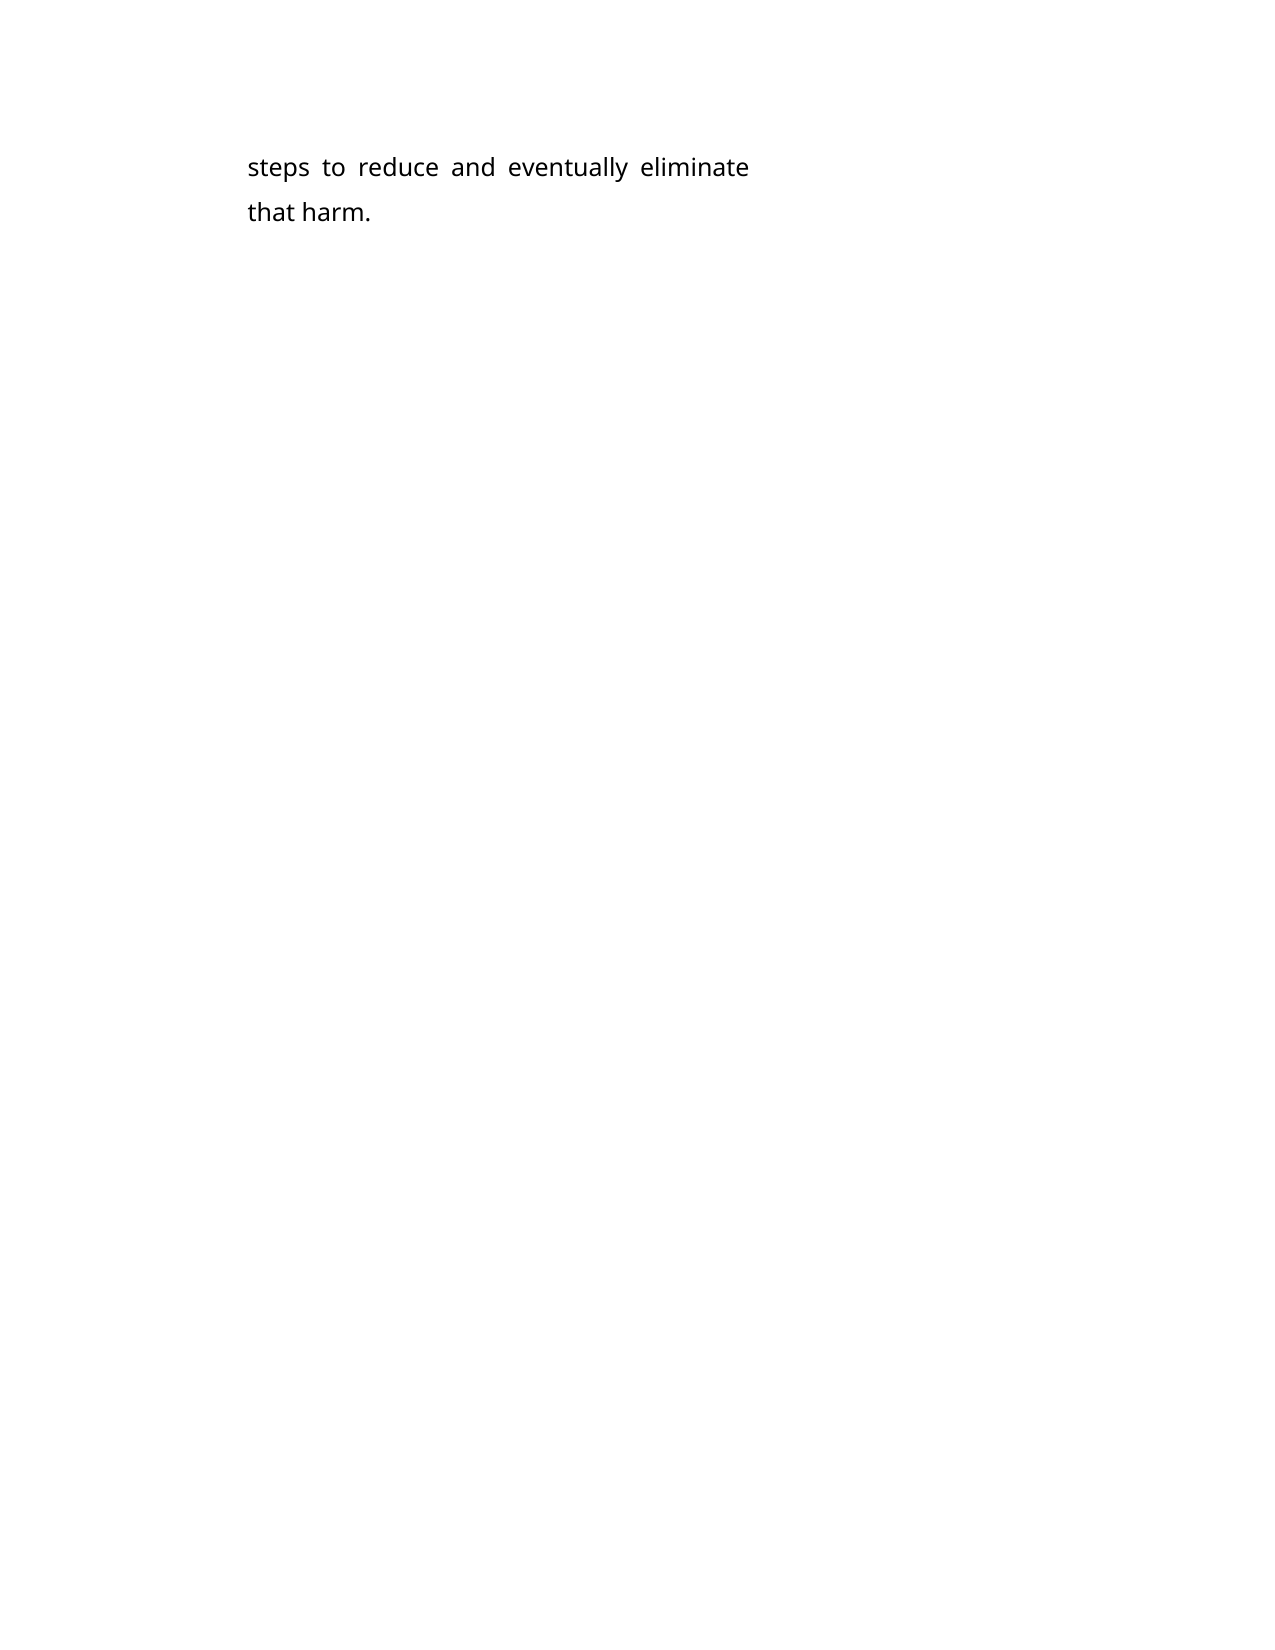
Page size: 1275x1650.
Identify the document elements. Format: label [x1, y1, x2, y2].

list [210, 150, 750, 228]
